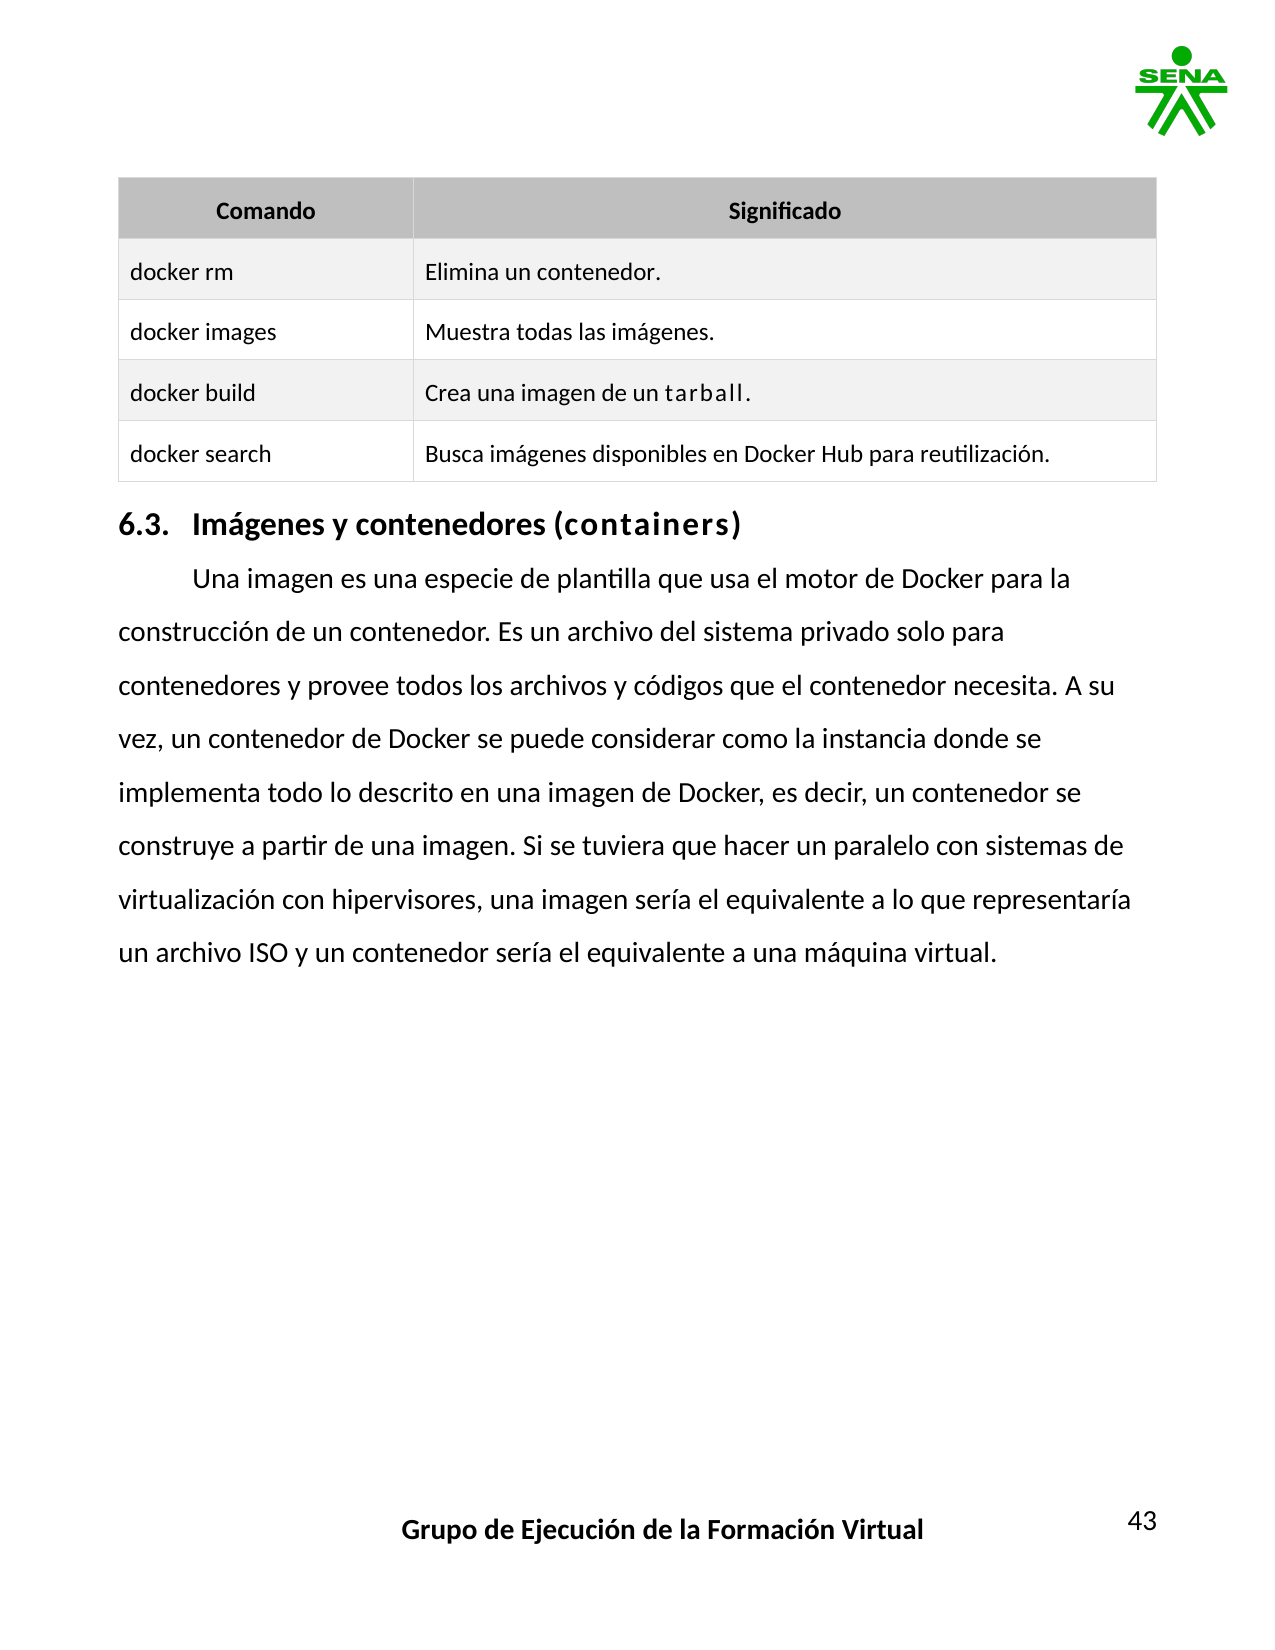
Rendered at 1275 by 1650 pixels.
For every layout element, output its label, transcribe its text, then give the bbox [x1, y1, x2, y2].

subtitle Imágenes y contenedores (containers) [118, 503, 1157, 543]
table_header Comando [119, 178, 413, 238]
picture [1135, 46, 1228, 136]
table_cell docker build [119, 360, 413, 420]
table_header Significado [414, 178, 1156, 238]
table_cell Crea una imagen de un tarball. [414, 360, 1156, 420]
table_cell docker images [119, 300, 413, 359]
table_cell Elimina un contenedor. [414, 239, 1156, 299]
text Una imagen es una especie de plantilla que usa el motor de Docker para la construcción de un contenedor. Es un archivo del sistema privado solo para contenedores y provee todos los archivos y códigos que el contenedor necesita. A su vez, un contenedor de Docker se puede considerar como la instancia donde se implementa todo lo descrito en una imagen de Docker, es decir, un contenedor se construye a partir de una imagen. Si se tuviera que hacer un paralelo con sistemas de virtualización con hipervisores, una imagen sería el equivalente a lo que representaría un archivo ISO y un contenedor sería el equivalente a una máquina virtual. [118, 560, 1157, 970]
table_cell Busca imágenes disponibles en Docker Hub para reutilización. [414, 421, 1156, 481]
table_cell docker rm [119, 239, 413, 299]
table_cell Muestra todas las imágenes. [414, 300, 1156, 359]
table_cell docker search [119, 421, 413, 481]
